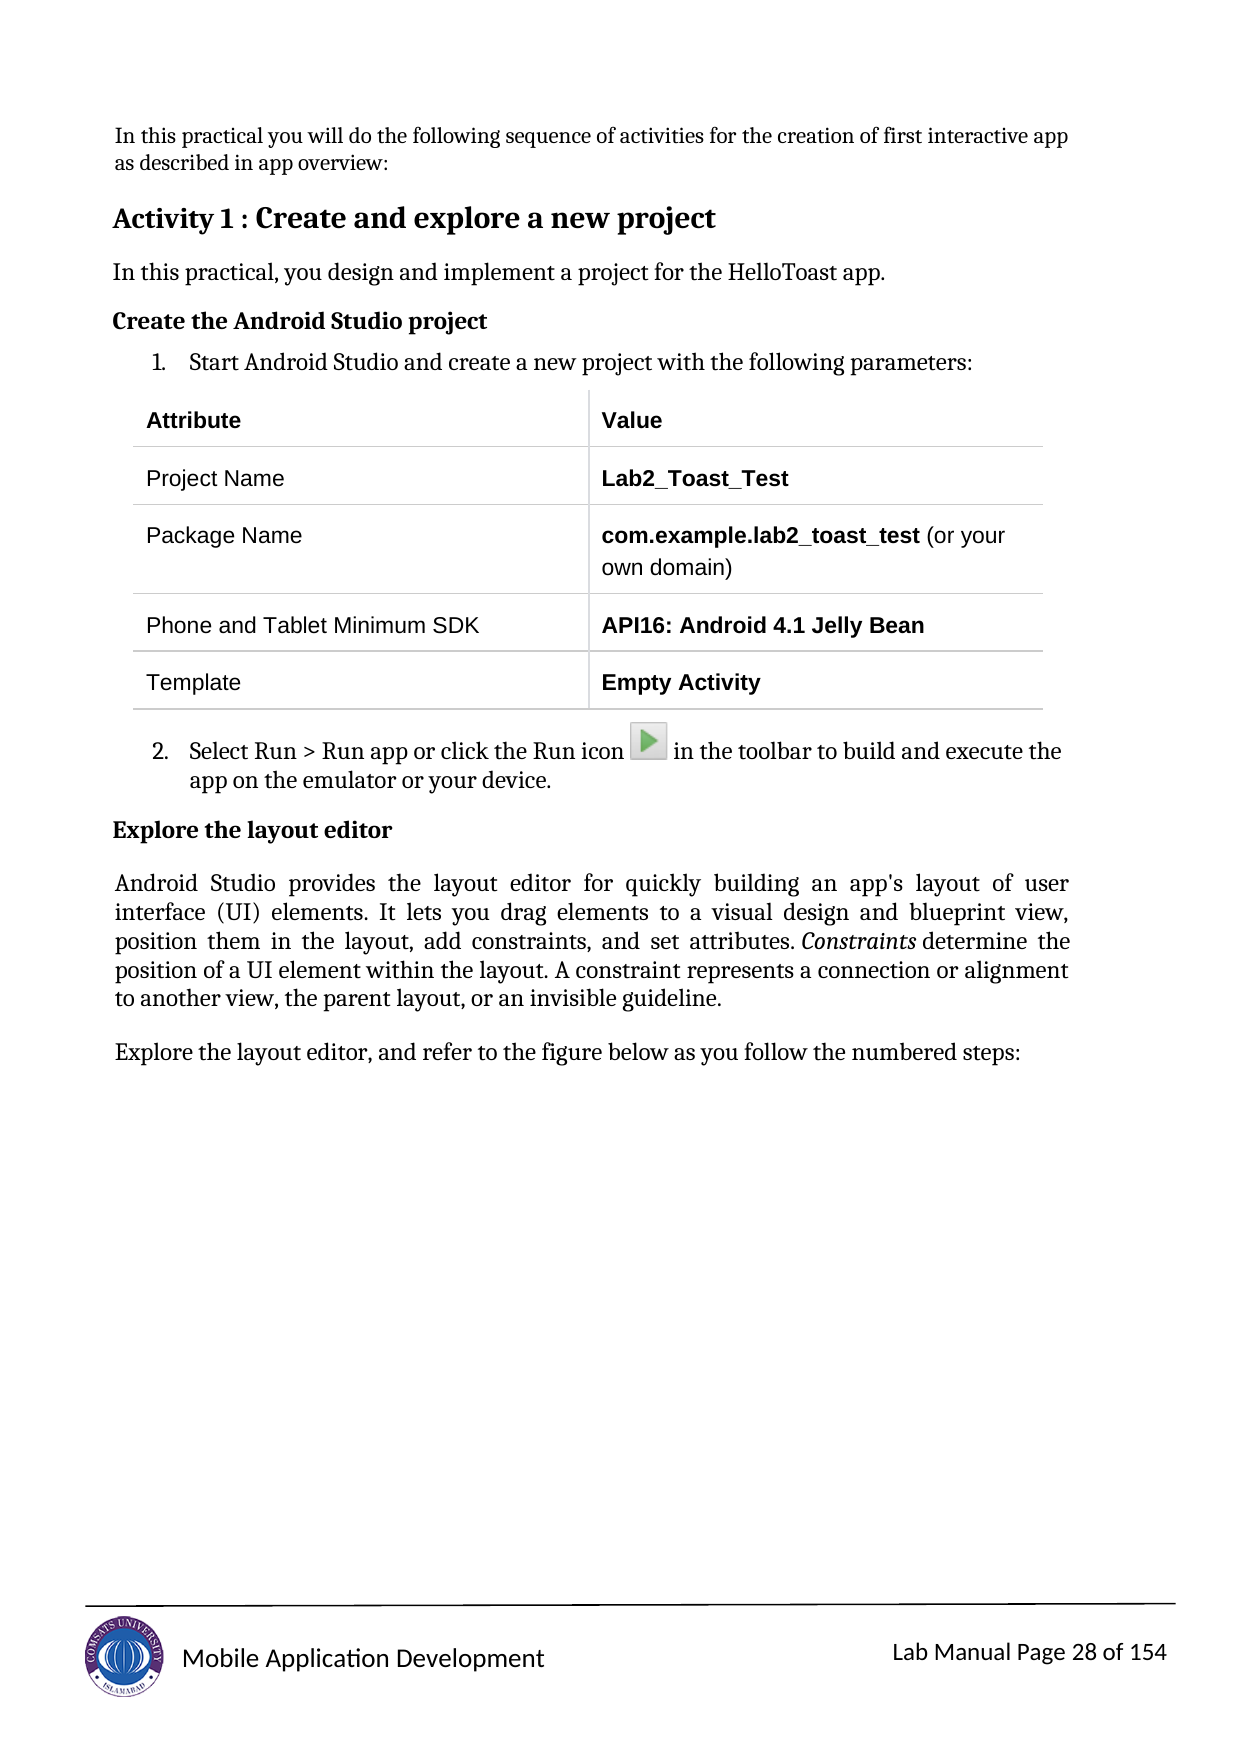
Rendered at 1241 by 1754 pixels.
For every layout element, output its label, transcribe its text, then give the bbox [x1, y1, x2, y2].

list Select Run > Run app or click the Run icon in the toolbar to build and execute the app on the emulator or your device. [152, 722, 1070, 795]
table_cell Lab2_Toast_Test [590, 447, 1043, 503]
picture [630, 722, 668, 760]
text In this practical you will do the following sequence of activities for the creation of first interactive app as described in app overview: [114, 123, 1070, 176]
subtitle Create the Android Studio project [112, 307, 1240, 336]
text Explore the layout editor, and refer to the figure below as you follow the numbered steps: [114, 1038, 1070, 1067]
table_header Value [590, 390, 1043, 446]
text Android Studio provides the layout editor for quickly building an app's layout of user interface (UI) elements. It lets you drag elements to a visual design and blueprint view, position them in the layout, add constraints, and set attributes. Constraints determine the position of a UI element within the layout. A constraint represents a connection or alignment to another view, the parent layout, or an invisible guideline. [114, 869, 1070, 1013]
table_cell Template [133, 652, 588, 708]
subtitle Activity 1 : Create and explore a new project [112, 201, 1240, 237]
picture [85, 1616, 165, 1697]
table_cell Package Name [133, 505, 588, 593]
subtitle Explore the layout editor [112, 816, 1240, 844]
table_cell Phone and Tablet Minimum SDK [133, 594, 588, 650]
table_cell Project Name [133, 447, 588, 503]
table_cell API16: Android 4.1 Jelly Bean [590, 594, 1043, 650]
table_cell com.example.lab2_toast_test (or your own domain) [590, 505, 1043, 593]
table_cell Empty Activity [590, 652, 1043, 708]
list Start Android Studio and create a new project with the following parameters: [152, 348, 1240, 377]
subtitle In this practical, you design and implement a project for the HelloToast app. [112, 257, 1240, 286]
table_header Attribute [133, 390, 588, 446]
